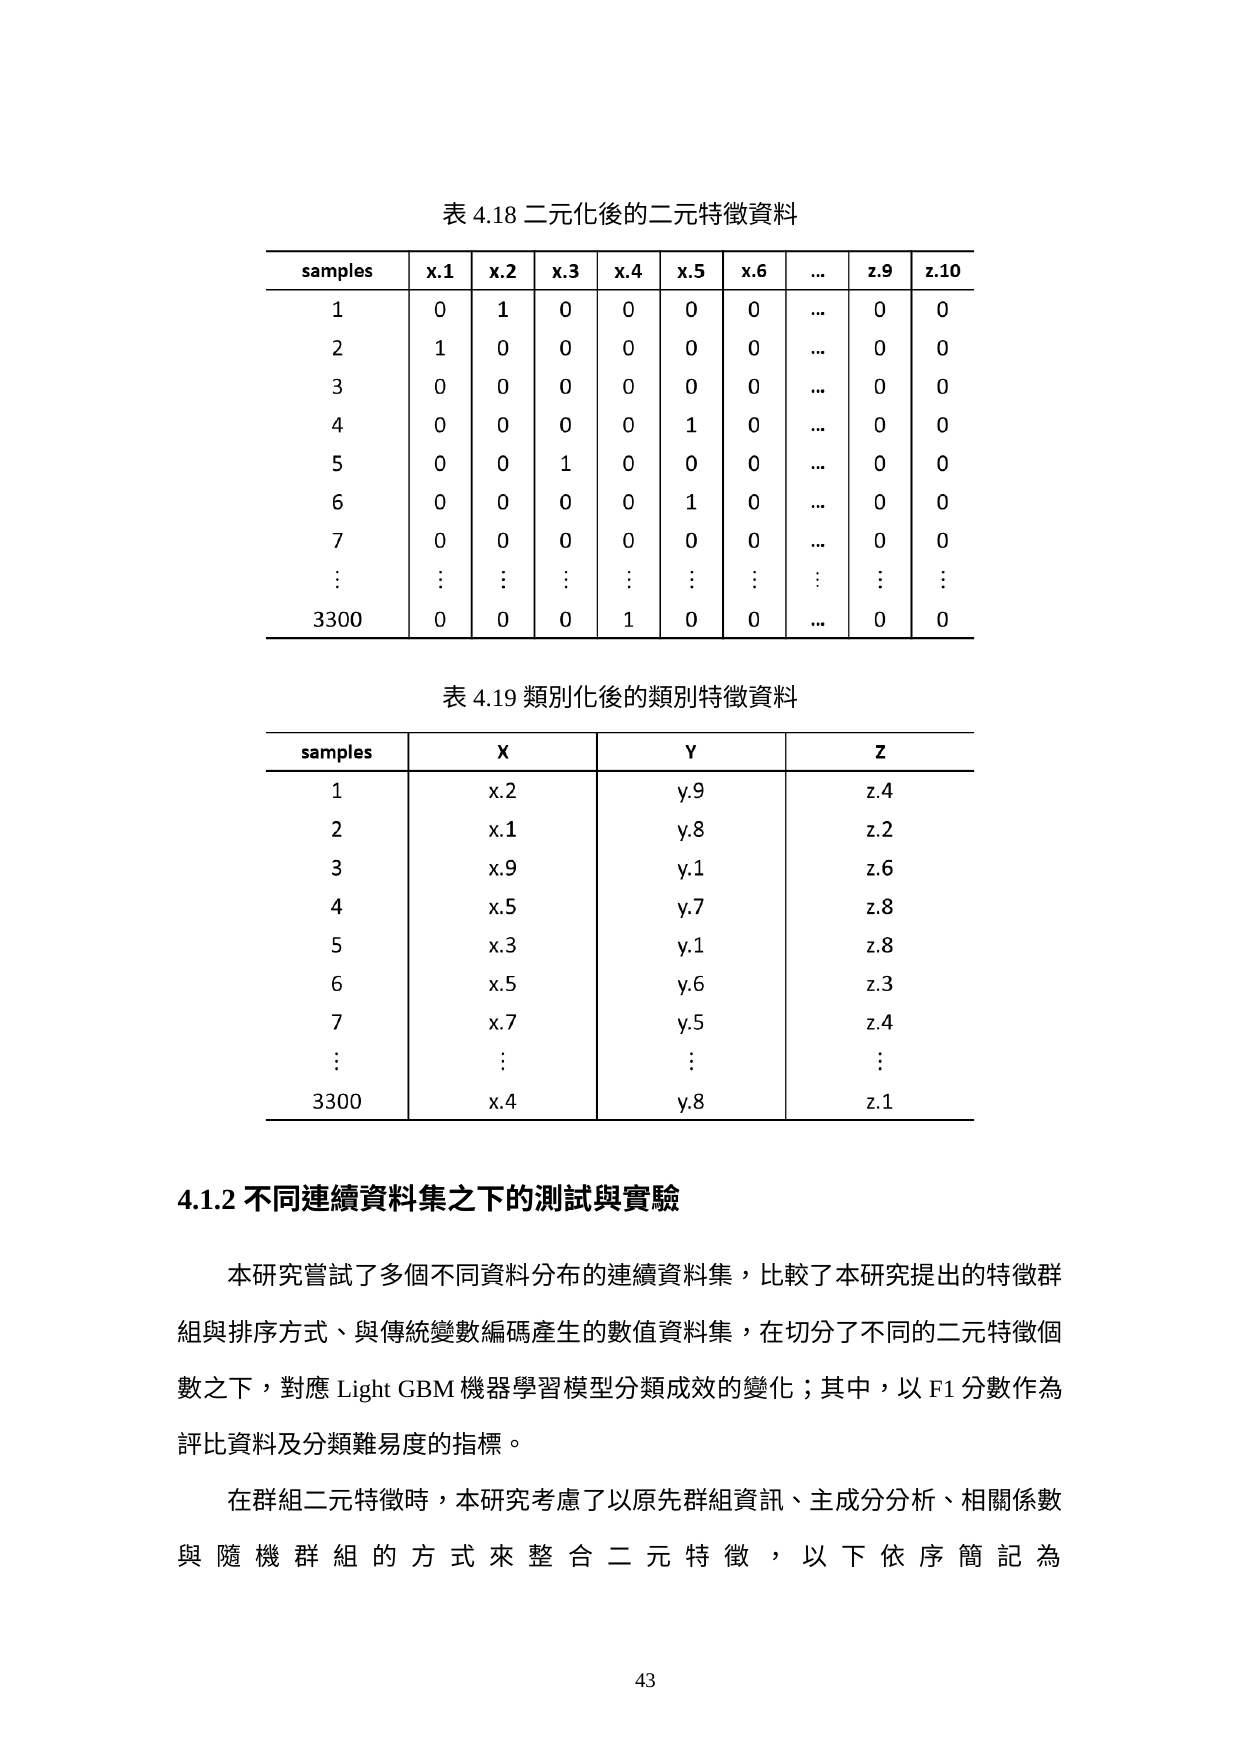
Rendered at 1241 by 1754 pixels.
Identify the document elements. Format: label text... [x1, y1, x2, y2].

text 本研究嘗試了多個不同資料分布的連續資料集，比較了本研究提出的特徵群組與排序方式、與傳統變數編碼產生的數值資料集，在切分了不同的二元特徵個數之下，對應Light GBM機器學習模型分類成效的變化；其中，以F1分數作為評比資料及分類難易度的指標。 [177, 1255, 1063, 1461]
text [177, 1479, 1063, 1573]
picture [265, 732, 975, 1129]
subtitle 不同連續資料集之下的測試與實驗 [177, 1159, 1063, 1234]
picture [265, 249, 975, 647]
